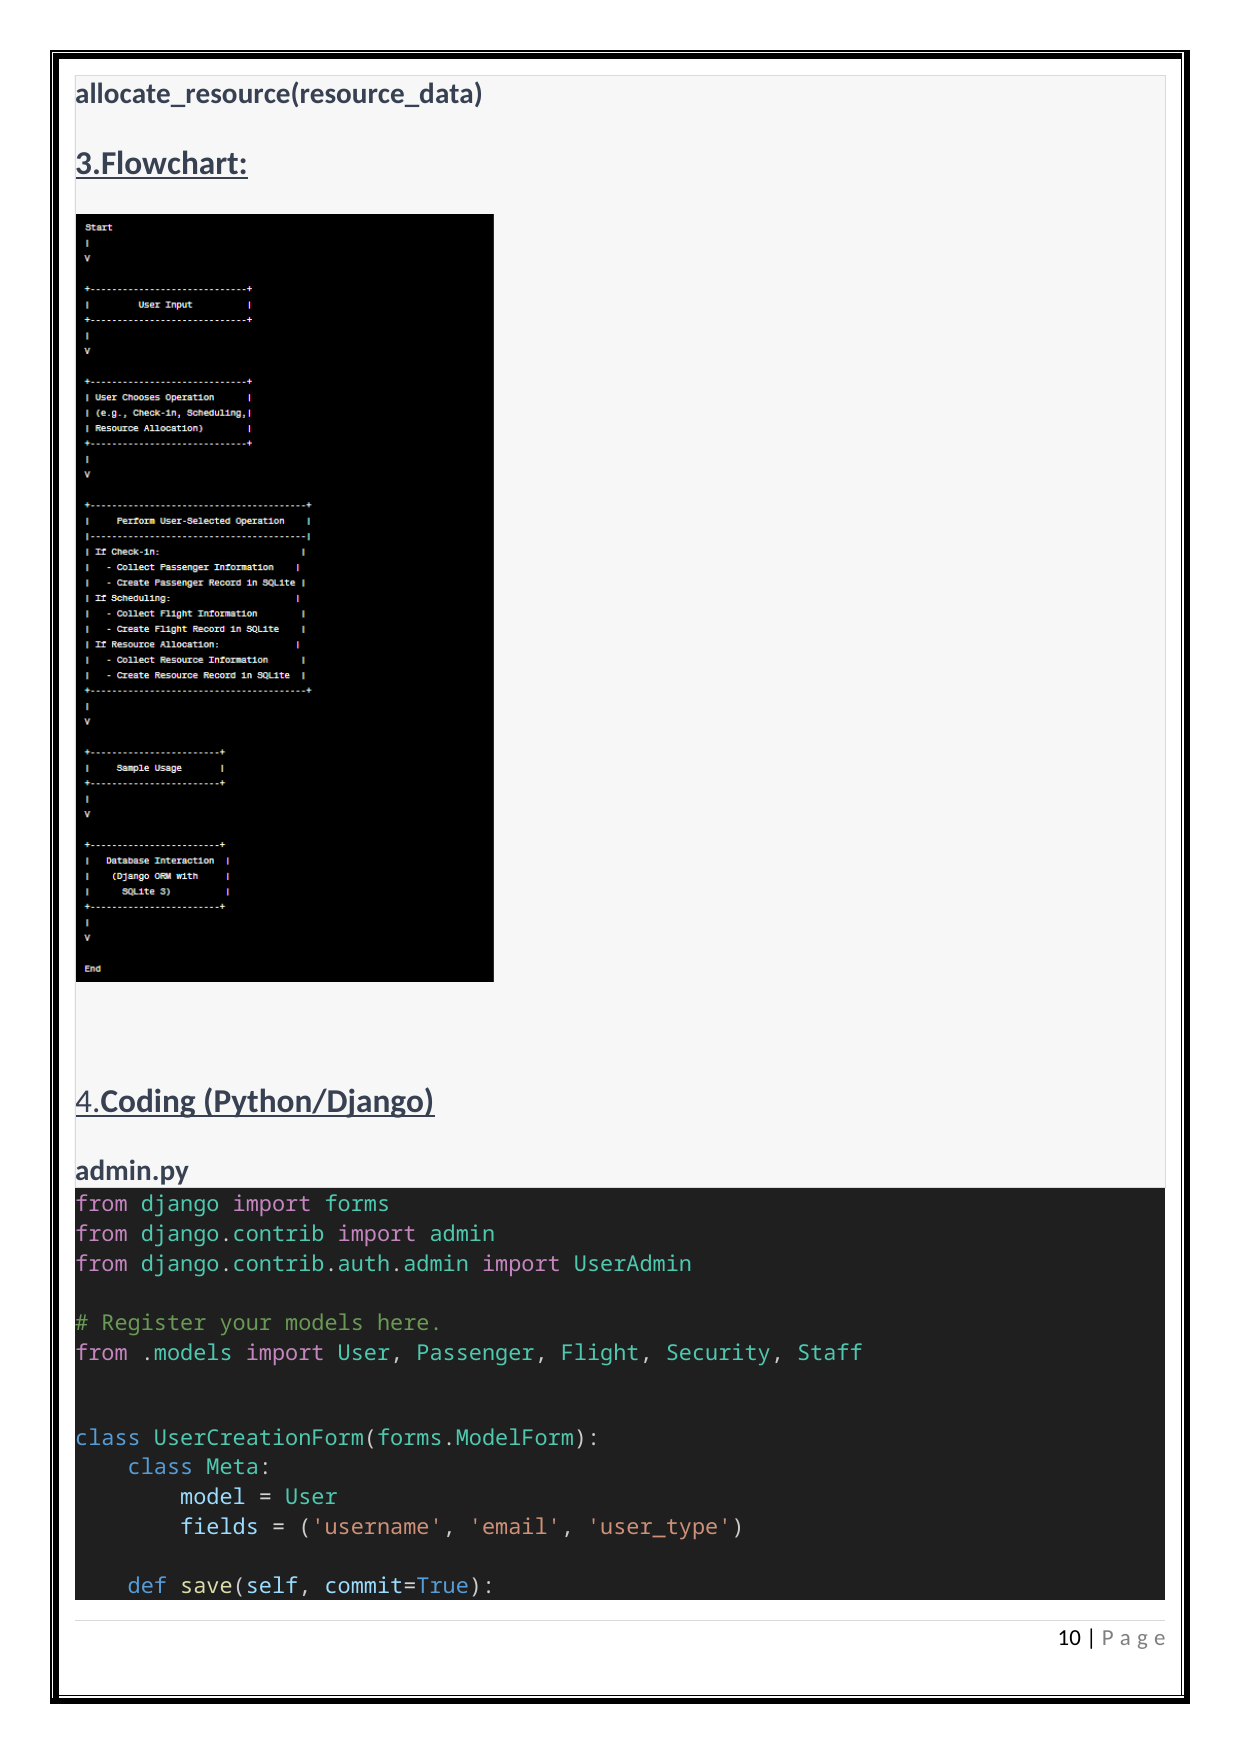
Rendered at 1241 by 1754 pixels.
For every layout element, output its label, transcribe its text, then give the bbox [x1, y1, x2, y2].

text admin.py [76, 1151, 1165, 1187]
text class Meta: [75, 1451, 1165, 1481]
text class UserCreationForm(forms.ModelForm): [75, 1421, 1165, 1451]
text model = User [75, 1481, 1165, 1511]
text from django.contrib import admin [75, 1218, 1165, 1247]
picture [76, 214, 499, 982]
text 3.Flowchart: [76, 142, 1165, 183]
text allocate_resource(resource_data) [76, 76, 1165, 111]
text def save(self, commit=True): [75, 1570, 1165, 1600]
text from django.contrib.auth.admin import UserAdmin [75, 1247, 1165, 1277]
text fields = ('username', 'email', 'user_type') [75, 1511, 1165, 1541]
text 4.Coding (Python/Django) [76, 1079, 1165, 1121]
text from .models import User, Passenger, Flight, Security, Staff [75, 1337, 1165, 1367]
text from django import forms [75, 1188, 1165, 1218]
text # Register your models here. [75, 1307, 1165, 1337]
